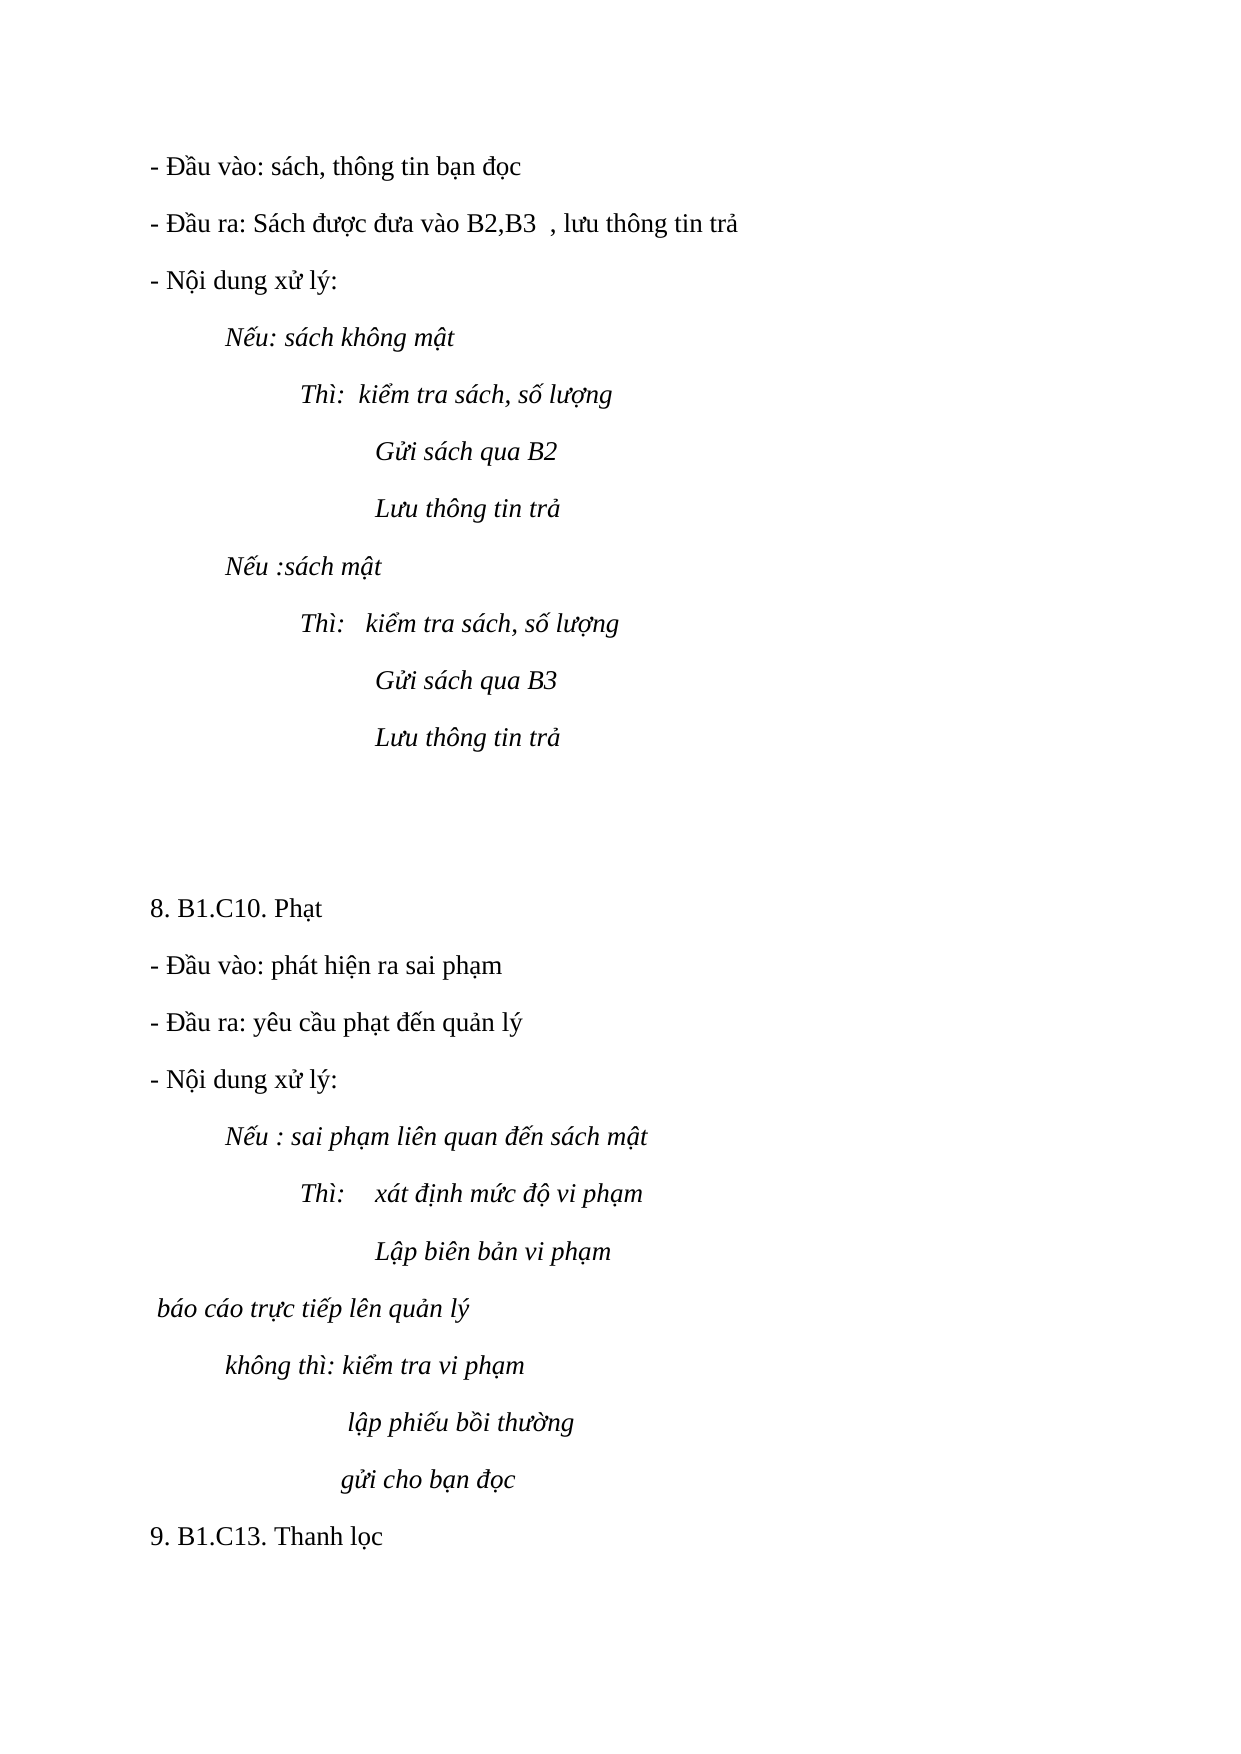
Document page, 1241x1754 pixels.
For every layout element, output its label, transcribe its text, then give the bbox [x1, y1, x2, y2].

text 8. B1.C10. Phạt [150, 892, 1090, 923]
text lập phiếu bồi thường [150, 1406, 1090, 1437]
text Thì: kiểm tra sách, số lượng [150, 378, 1090, 409]
text 9. B1.C13. Thanh lọc [150, 1520, 1090, 1551]
text không thì: kiểm tra vi phạm [150, 1349, 1090, 1380]
text - Đầu vào: phát hiện ra sai phạm [150, 949, 1090, 980]
text Lập biên bản vi phạm [150, 1234, 1090, 1266]
text Lưu thông tin trả [150, 492, 1090, 524]
text Gửi sách qua B2 [150, 435, 1090, 467]
text Nếu : sai phạm liên quan đến sách mật [150, 1120, 1090, 1152]
text Nếu: sách không mật [150, 321, 1090, 352]
text - Nội dung xử lý: [150, 1063, 1090, 1094]
text Thì: kiểm tra sách, số lượng [150, 607, 1090, 638]
text - Nội dung xử lý: [150, 264, 1090, 295]
text Lưu thông tin trả [150, 721, 1090, 752]
text Thì: xát định mức độ vi phạm [150, 1177, 1090, 1209]
text - Đầu vào: sách, thông tin bạn đọc [150, 150, 1090, 181]
text Nếu :sách mật [150, 549, 1090, 581]
text - Đầu ra: Sách được đưa vào B2,B3 , lưu thông tin trả [150, 207, 1090, 238]
text - Đầu ra: yêu cầu phạt đến quản lý [150, 1006, 1090, 1037]
text gửi cho bạn đọc [150, 1463, 1090, 1494]
text báo cáo trực tiếp lên quản lý [150, 1292, 1090, 1323]
text Gửi sách qua B3 [150, 664, 1090, 695]
